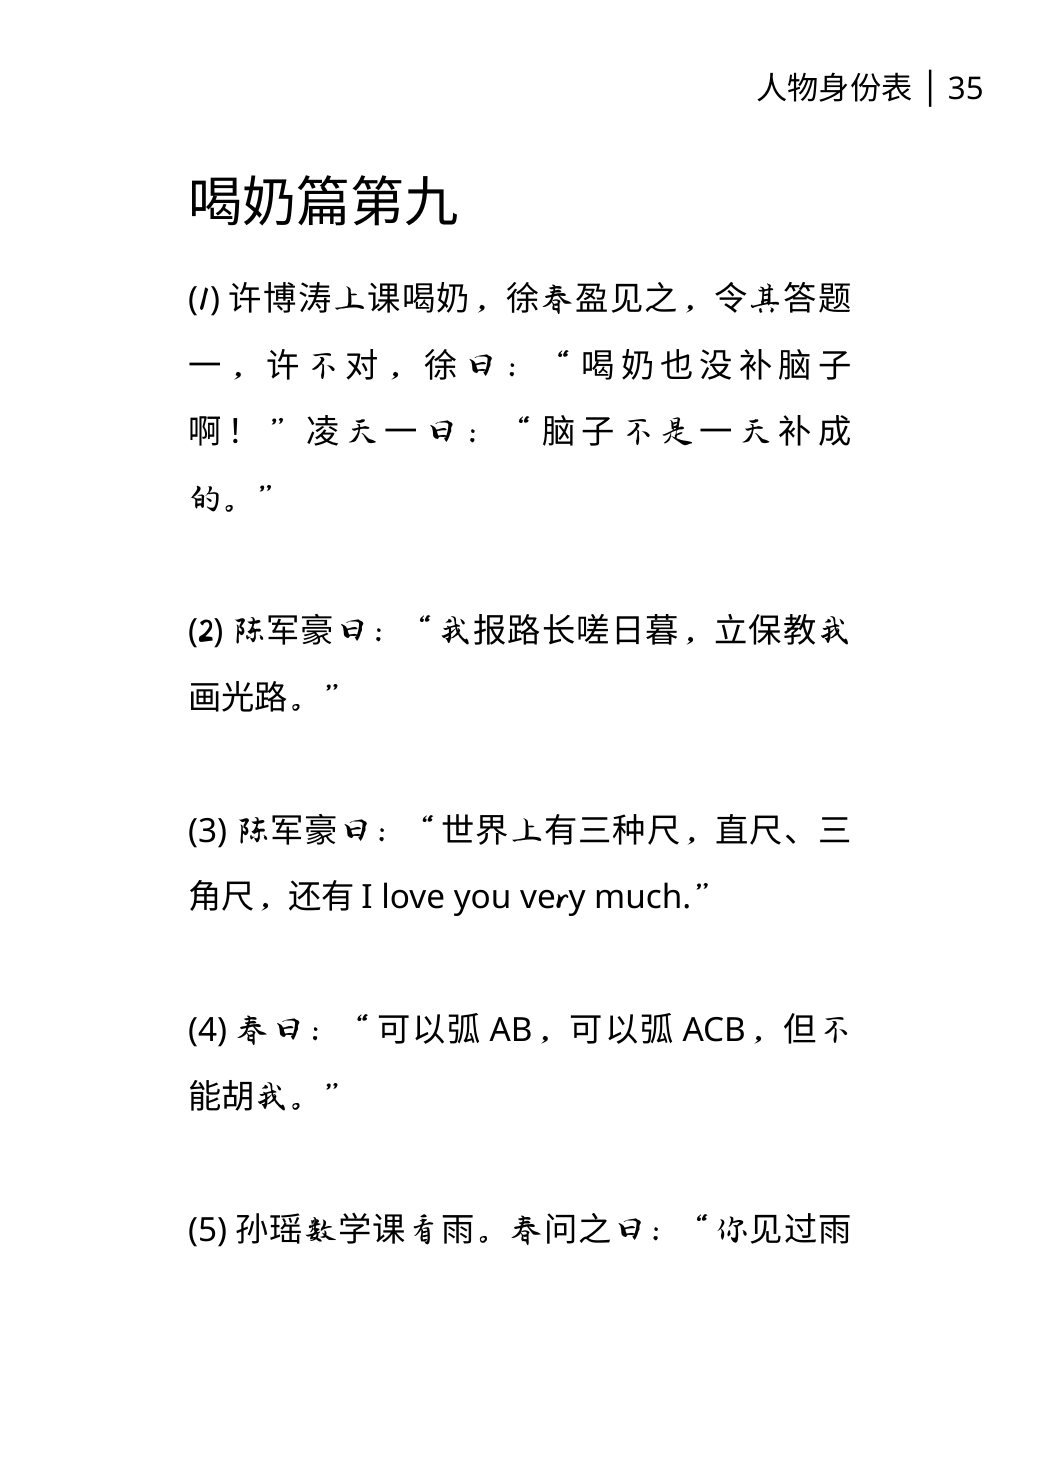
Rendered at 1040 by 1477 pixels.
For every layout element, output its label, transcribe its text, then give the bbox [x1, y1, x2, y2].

text 喝奶篇第九 [188, 166, 852, 233]
list 陈军豪曰：“世界上有三种尺，直尺、三角尺，还有I love you very much.” [188, 798, 852, 931]
list 许博涛上课喝奶，徐春盈见之，令其答题一，许不对，徐曰：“喝奶也没补脑子啊！”凌天一曰：“脑子不是一天补成的。” [188, 266, 852, 532]
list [188, 1197, 852, 1263]
list 陈军豪曰：“我报路长嗟日暮，立保教我画光路。” [188, 599, 852, 732]
list 春曰：“可以弧AB，可以弧ACB，但不能胡我。” [188, 997, 852, 1130]
